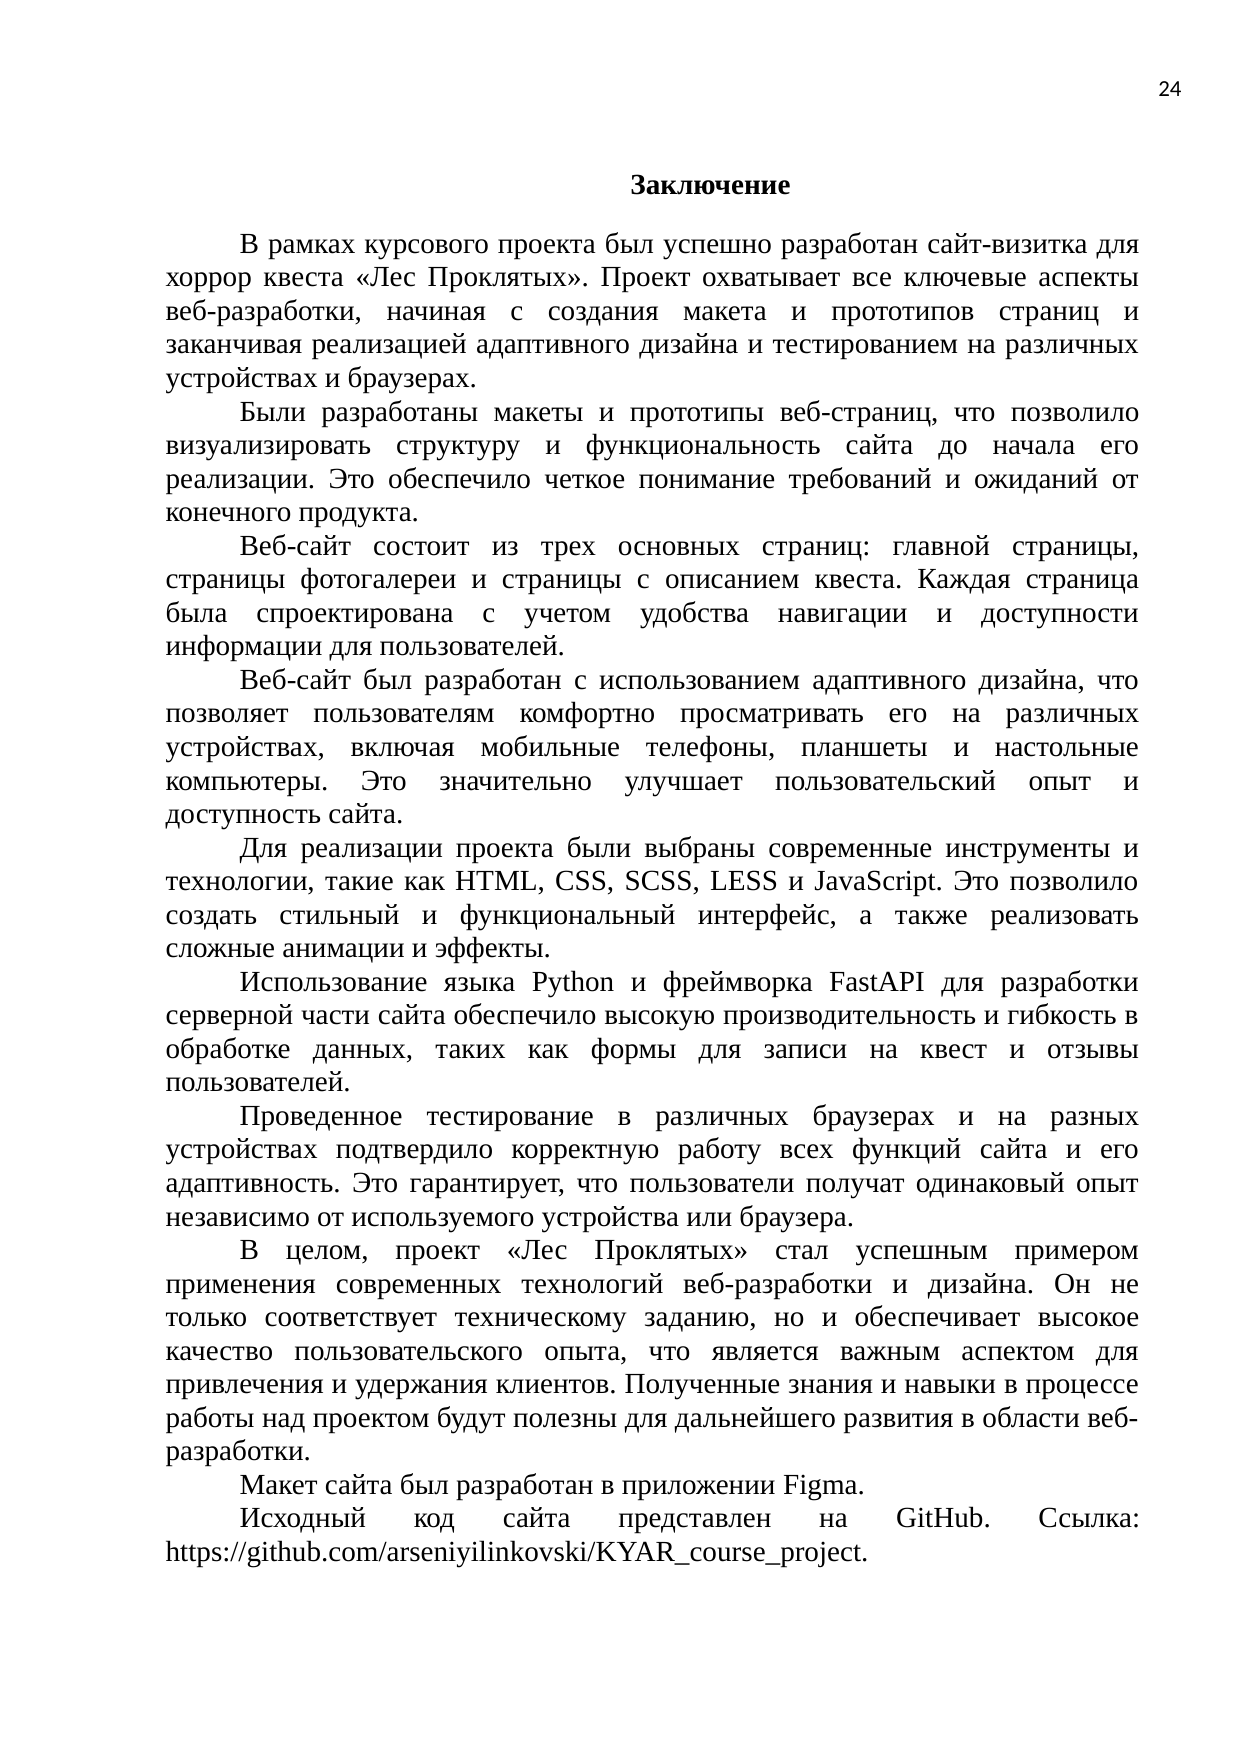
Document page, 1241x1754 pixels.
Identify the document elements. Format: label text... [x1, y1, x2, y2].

text Использование языка Python и фреймворка FastAPI для разработки серверной части сайта обеспечило высокую производительность и гибкость в обработке данных, таких как формы для записи на квест и отзывы пользователей. [165, 964, 1140, 1098]
text В целом, проект «Лес Проклятых» стал успешным примером применения современных технологий веб-разработки и дизайна. Он не только соответствует техническому заданию, но и обеспечивает высокое качество пользовательского опыта, что является важным аспектом для привлечения и удержания клиентов. Полученные знания и навыки в процессе работы над проектом будут полезны для дальнейшего развития в области веб-разработки. [165, 1232, 1140, 1467]
text Были разработаны макеты и прототипы веб-страниц, что позволило визуализировать структуру и функциональность сайта до начала его реализации. Это обеспечило четкое понимание требований и ожиданий от конечного продукта. [165, 394, 1140, 528]
text Веб-сайт состоит из трех основных страниц: главной страницы, страницы фотогалереи и страницы с описанием квеста. Каждая страница была спроектирована с учетом удобства навигации и доступности информации для пользователей. [165, 528, 1140, 662]
text Для реализации проекта были выбраны современные инструменты и технологии, такие как HTML, CSS, SCSS, LESS и JavaScript. Это позволило создать стильный и функциональный интерфейс, а также реализовать сложные анимации и эффекты. [165, 830, 1140, 964]
text Веб-сайт был разработан с использованием адаптивного дизайна, что позволяет пользователям комфортно просматривать его на различных устройствах, включая мобильные телефоны, планшеты и настольные компьютеры. Это значительно улучшает пользовательский опыт и доступность сайта. [165, 662, 1140, 830]
text В рамках курсового проекта был успешно разработан сайт-визитка для хоррор квеста «Лес Проклятых». Проект охватывает все ключевые аспекты веб-разработки, начиная с создания макета и прототипов страниц и заканчивая реализацией адаптивного дизайна и тестированием на различных устройствах и браузерах. [165, 226, 1140, 394]
text Проведенное тестирование в различных браузерах и на разных устройствах подтвердило корректную работу всех функций сайта и его адаптивность. Это гарантирует, что пользователи получат одинаковый опыт независимо от используемого устройства или браузера. [165, 1098, 1140, 1232]
text Макет сайта был разработан в приложении Figma. [165, 1467, 1140, 1501]
subtitle Заключение [165, 167, 1181, 201]
text Исходный код сайта представлен на GitHub. Ссылка: https://github.com/arseniyilinkovski/KYAR_course_project. [165, 1501, 1140, 1568]
